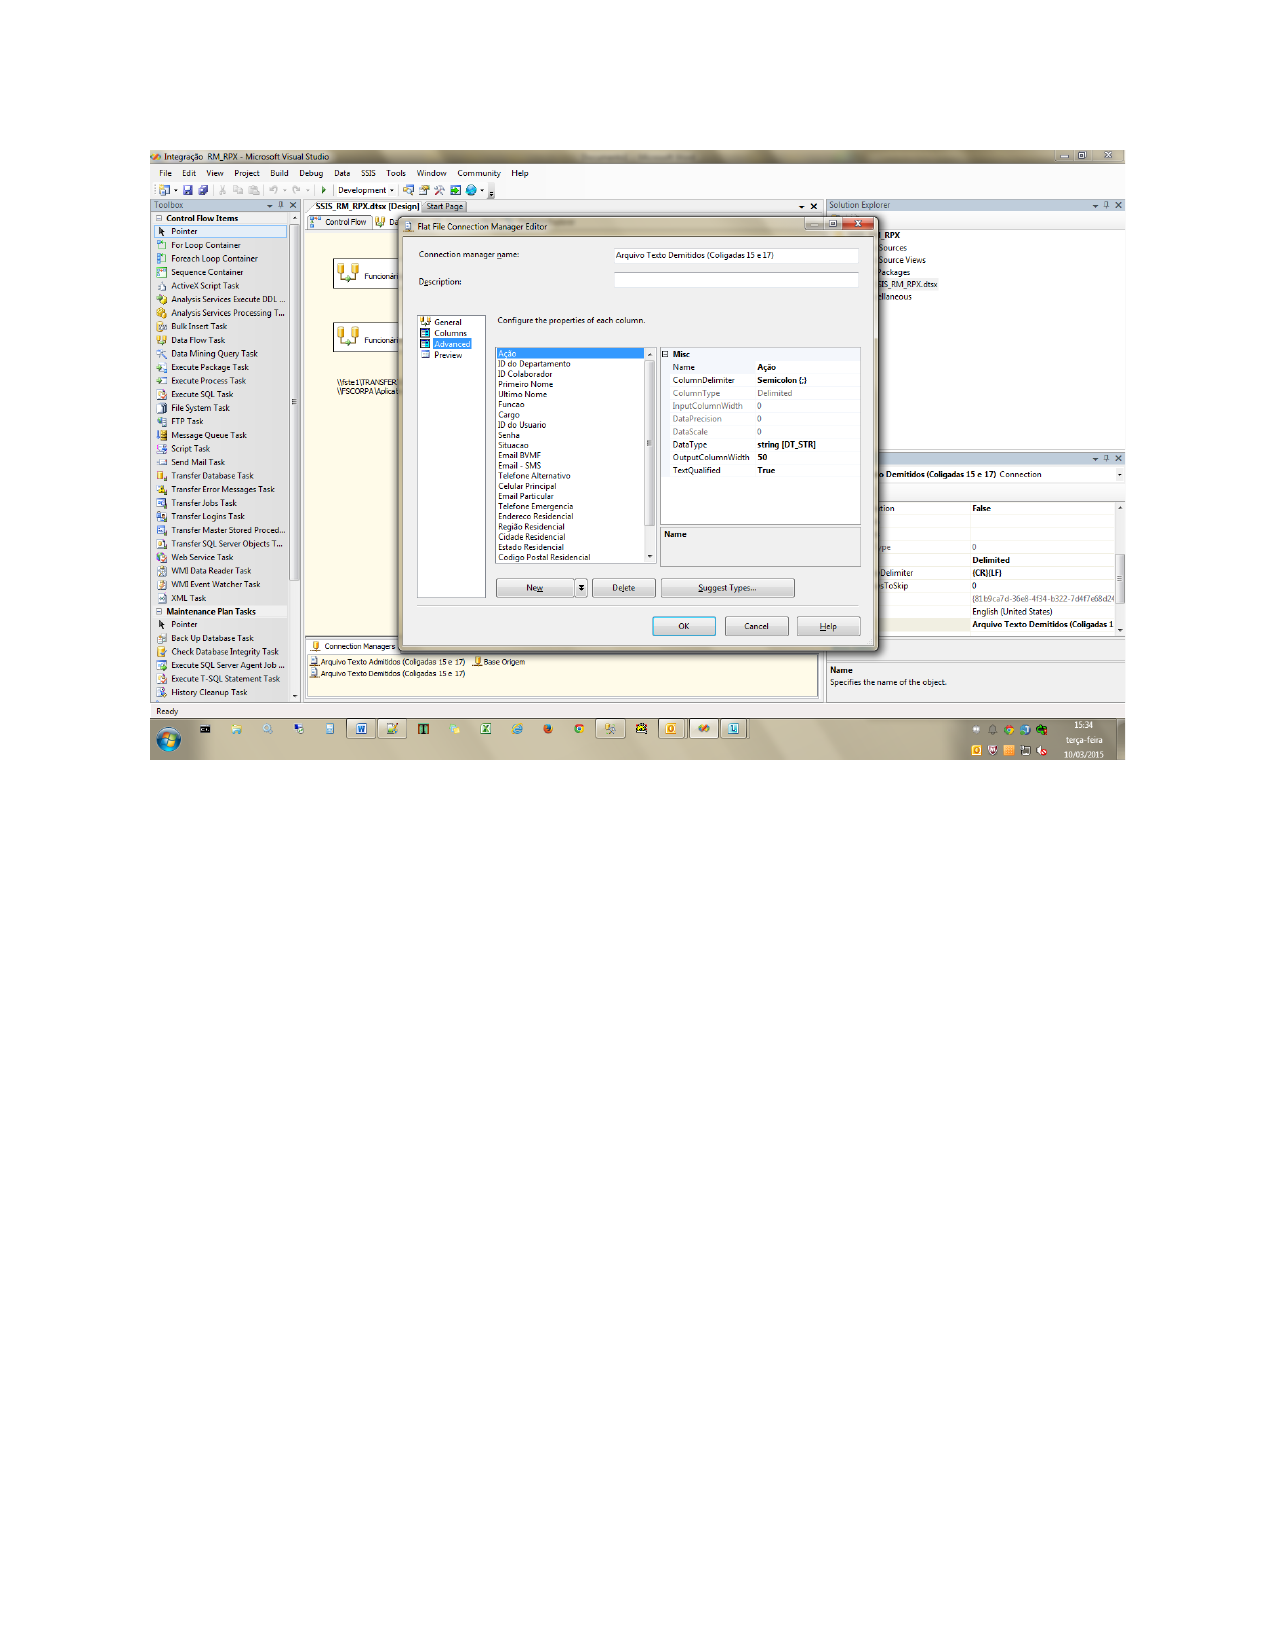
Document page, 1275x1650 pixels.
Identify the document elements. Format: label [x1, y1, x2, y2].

picture [150, 150, 1125, 760]
